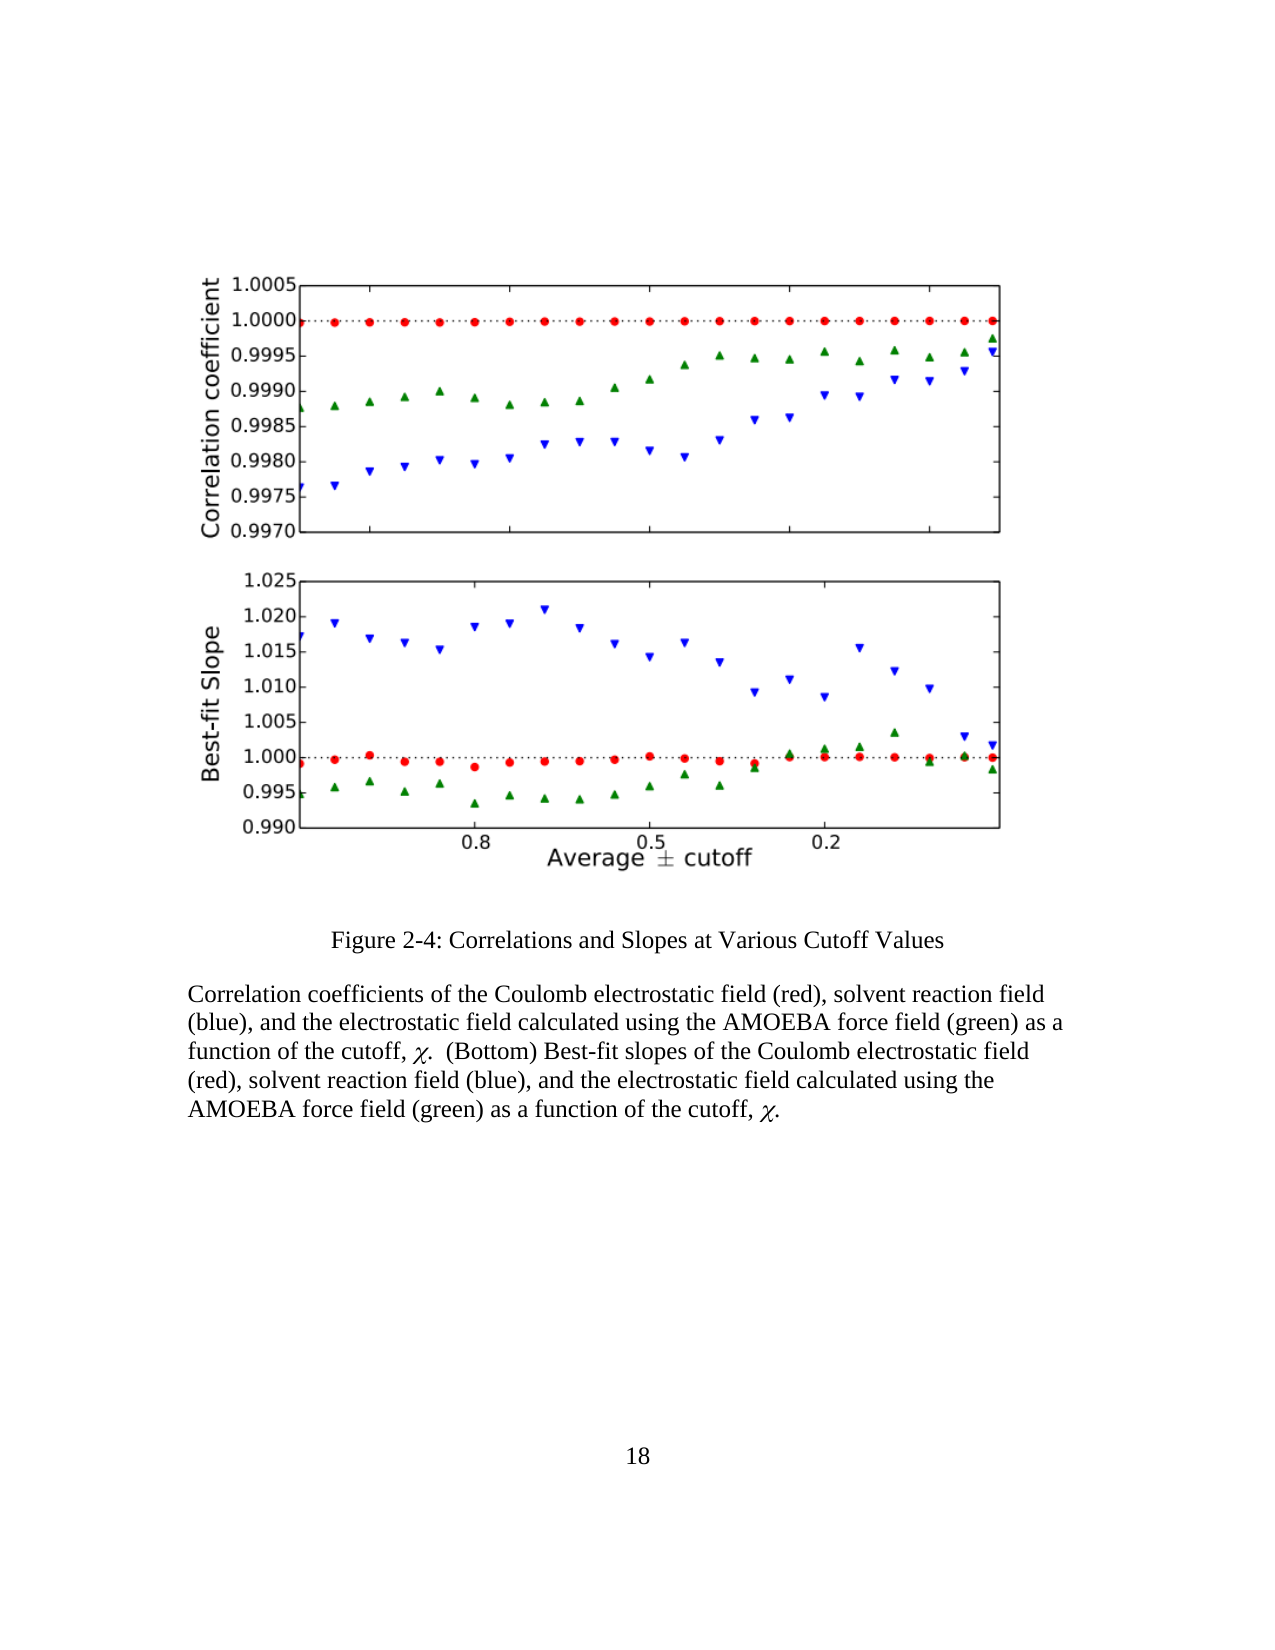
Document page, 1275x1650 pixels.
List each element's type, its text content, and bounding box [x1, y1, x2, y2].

subtitle Figure 2-4: Correlations and Slopes at Various Cutoff Values [187, 925, 1087, 954]
text Correlation coefficients of the Coulomb electrostatic field (red), solvent reaction field (blue), and the electrostatic field calculated using the AMOEBA force field (green) as a function of the cutoff, . (Bottom) Best-fit slopes of the Coulomb electrostatic field (red), solvent reaction field (blue), and the electrostatic field calculated using the AMOEBA force field (green) as a function of the cutoff, . [187, 979, 1087, 1122]
